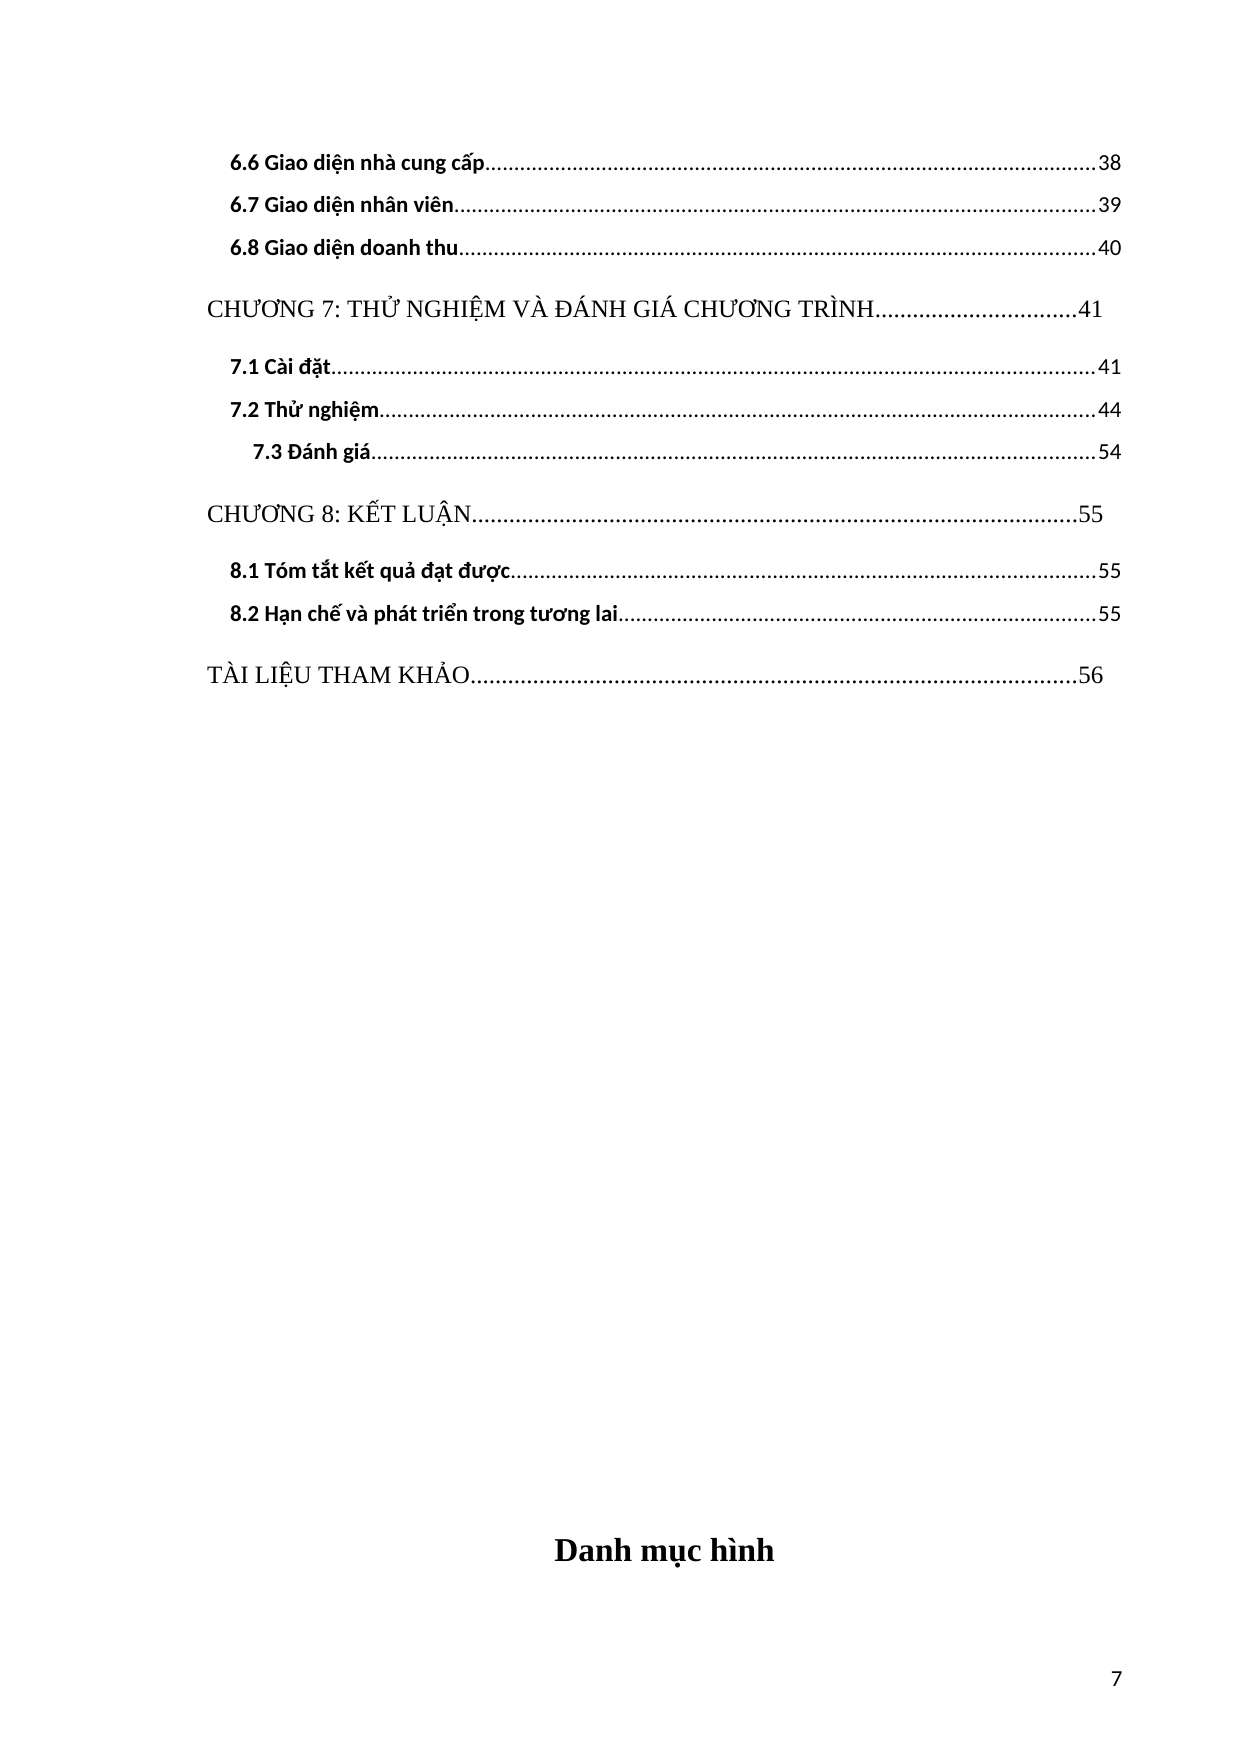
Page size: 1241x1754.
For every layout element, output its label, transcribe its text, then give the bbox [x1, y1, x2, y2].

text Danh mục hình [207, 1530, 1122, 1569]
